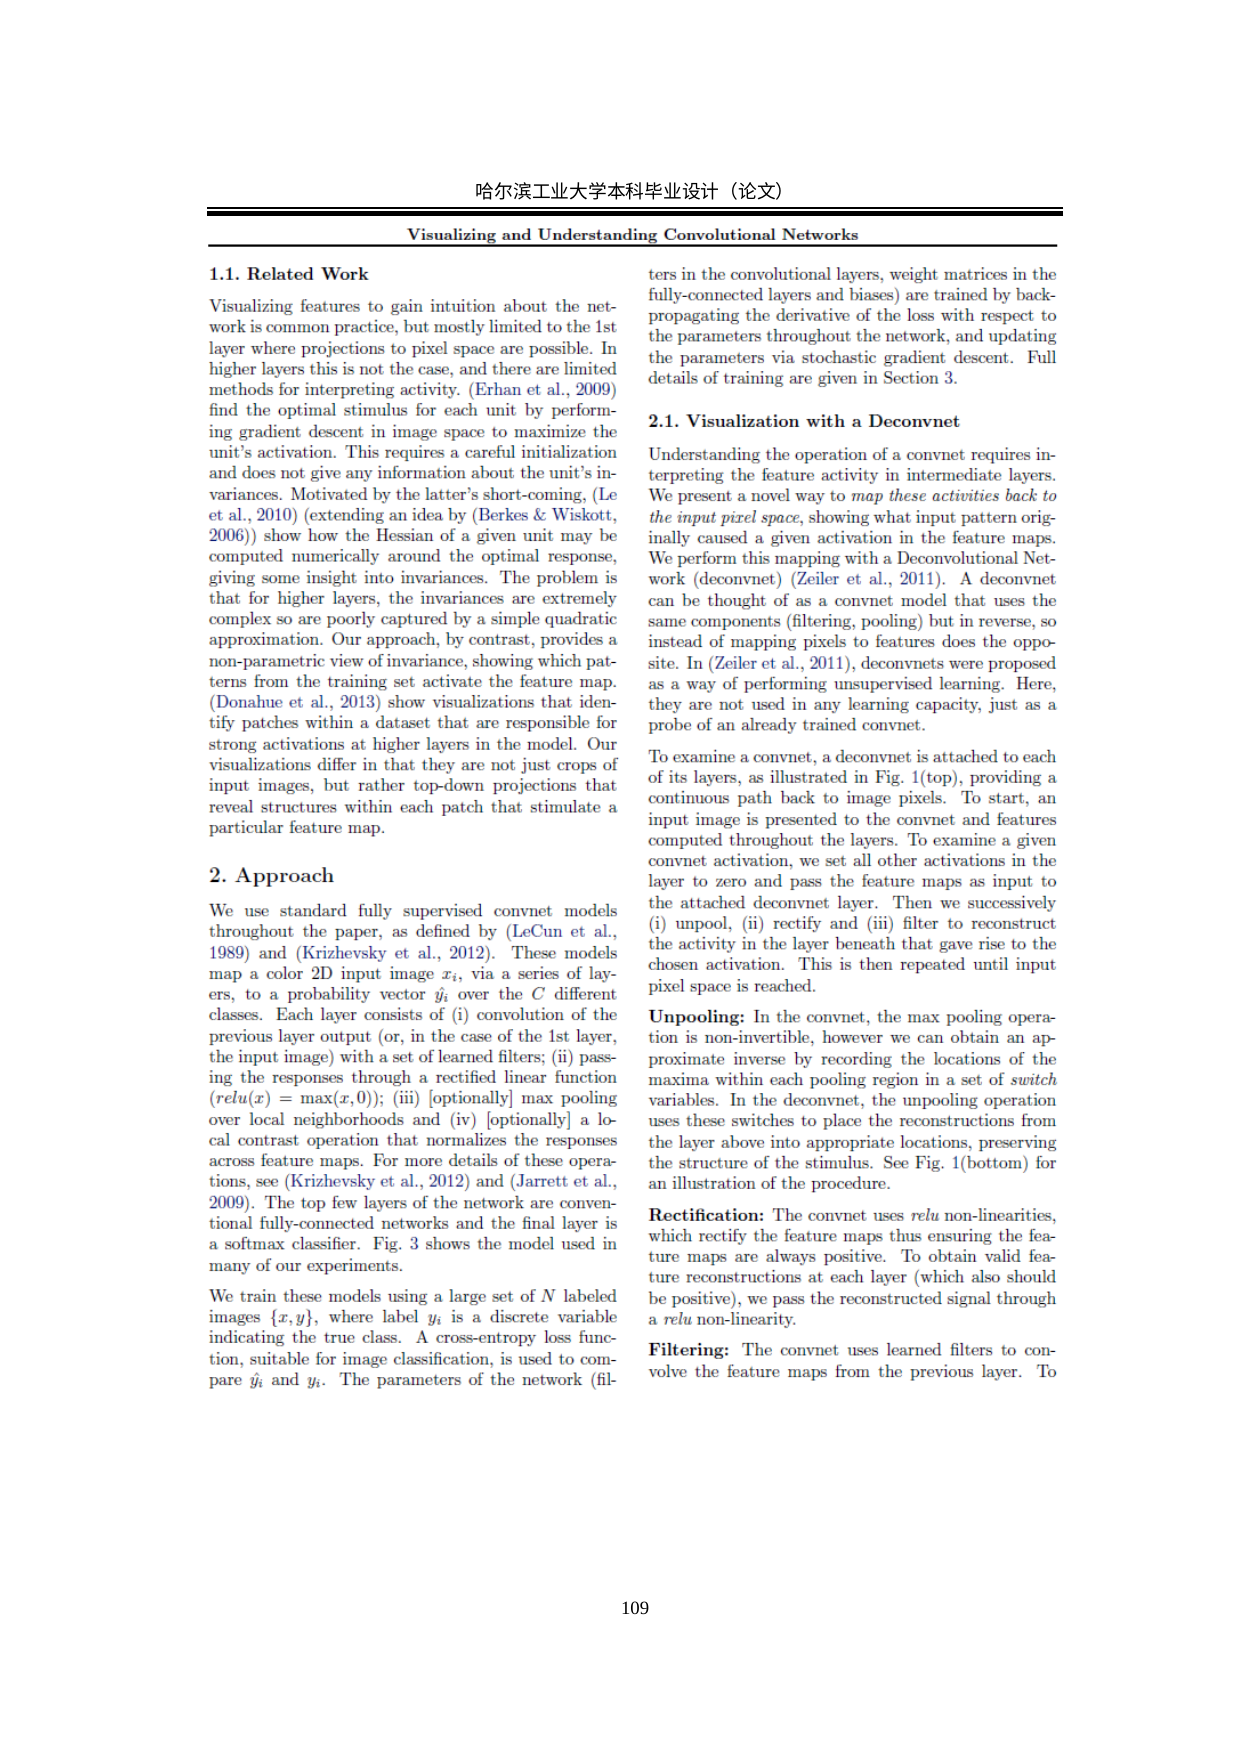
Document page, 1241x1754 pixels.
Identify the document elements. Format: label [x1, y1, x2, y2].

picture [206, 224, 1063, 1392]
